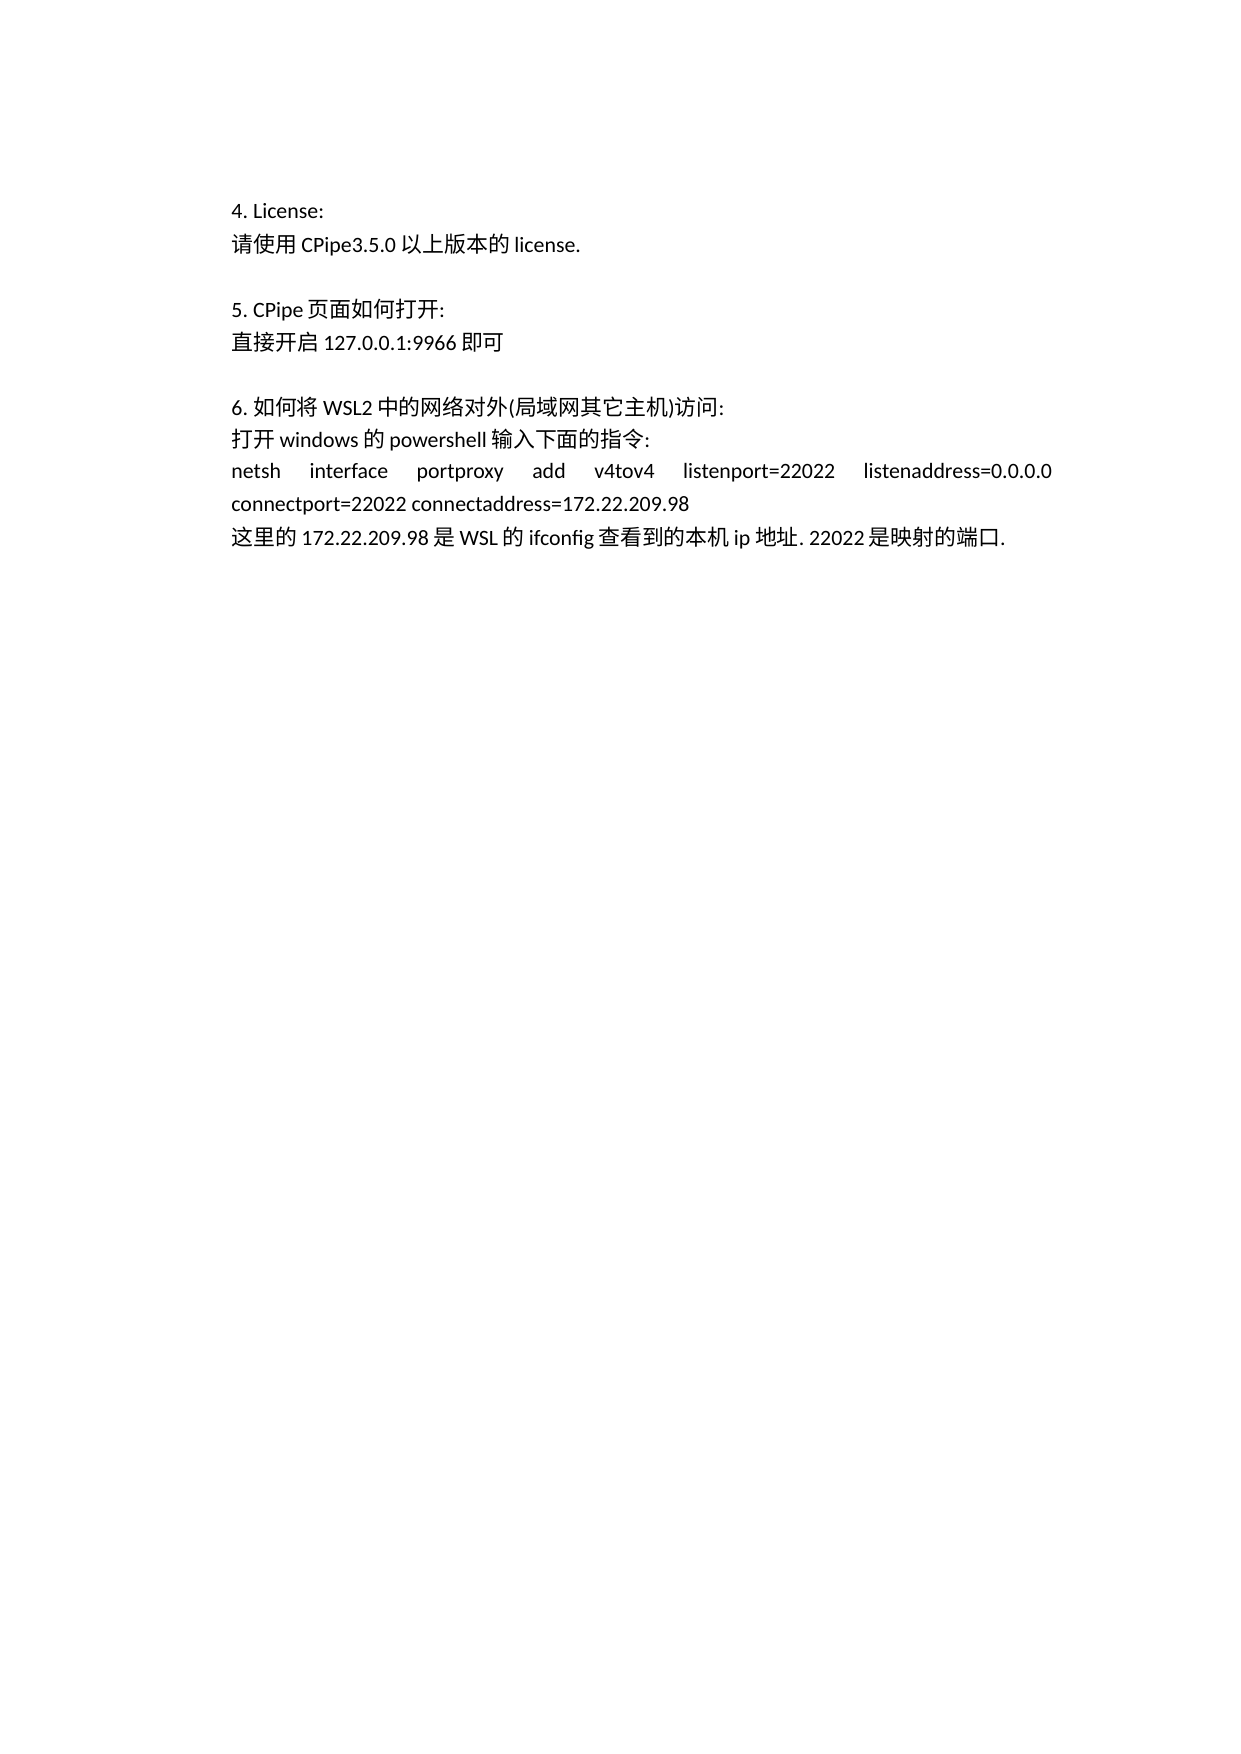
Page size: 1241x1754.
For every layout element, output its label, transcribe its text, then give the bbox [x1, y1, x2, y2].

list 请使用CPipe3.5.0以上版本的license. [231, 227, 1053, 259]
list 直接开启127.0.0.1:9966即可 [231, 324, 1053, 357]
list License: [187, 194, 1053, 227]
list 打开windows的powershell输入下面的指令: netsh interface portproxy add v4tov4 listenport=22022 listenaddress=0.0.0.0 connectport=22022 connectaddress=172.22.209.98 [231, 422, 1053, 519]
list 如何将WSL2中的网络对外(局域网其它主机)访问: [187, 389, 1053, 422]
list 这里的172.22.209.98是WSL的ifconfig查看到的本机ip地址. 22022是映射的端口. [231, 519, 1053, 552]
list CPipe页面如何打开: [187, 292, 1053, 324]
